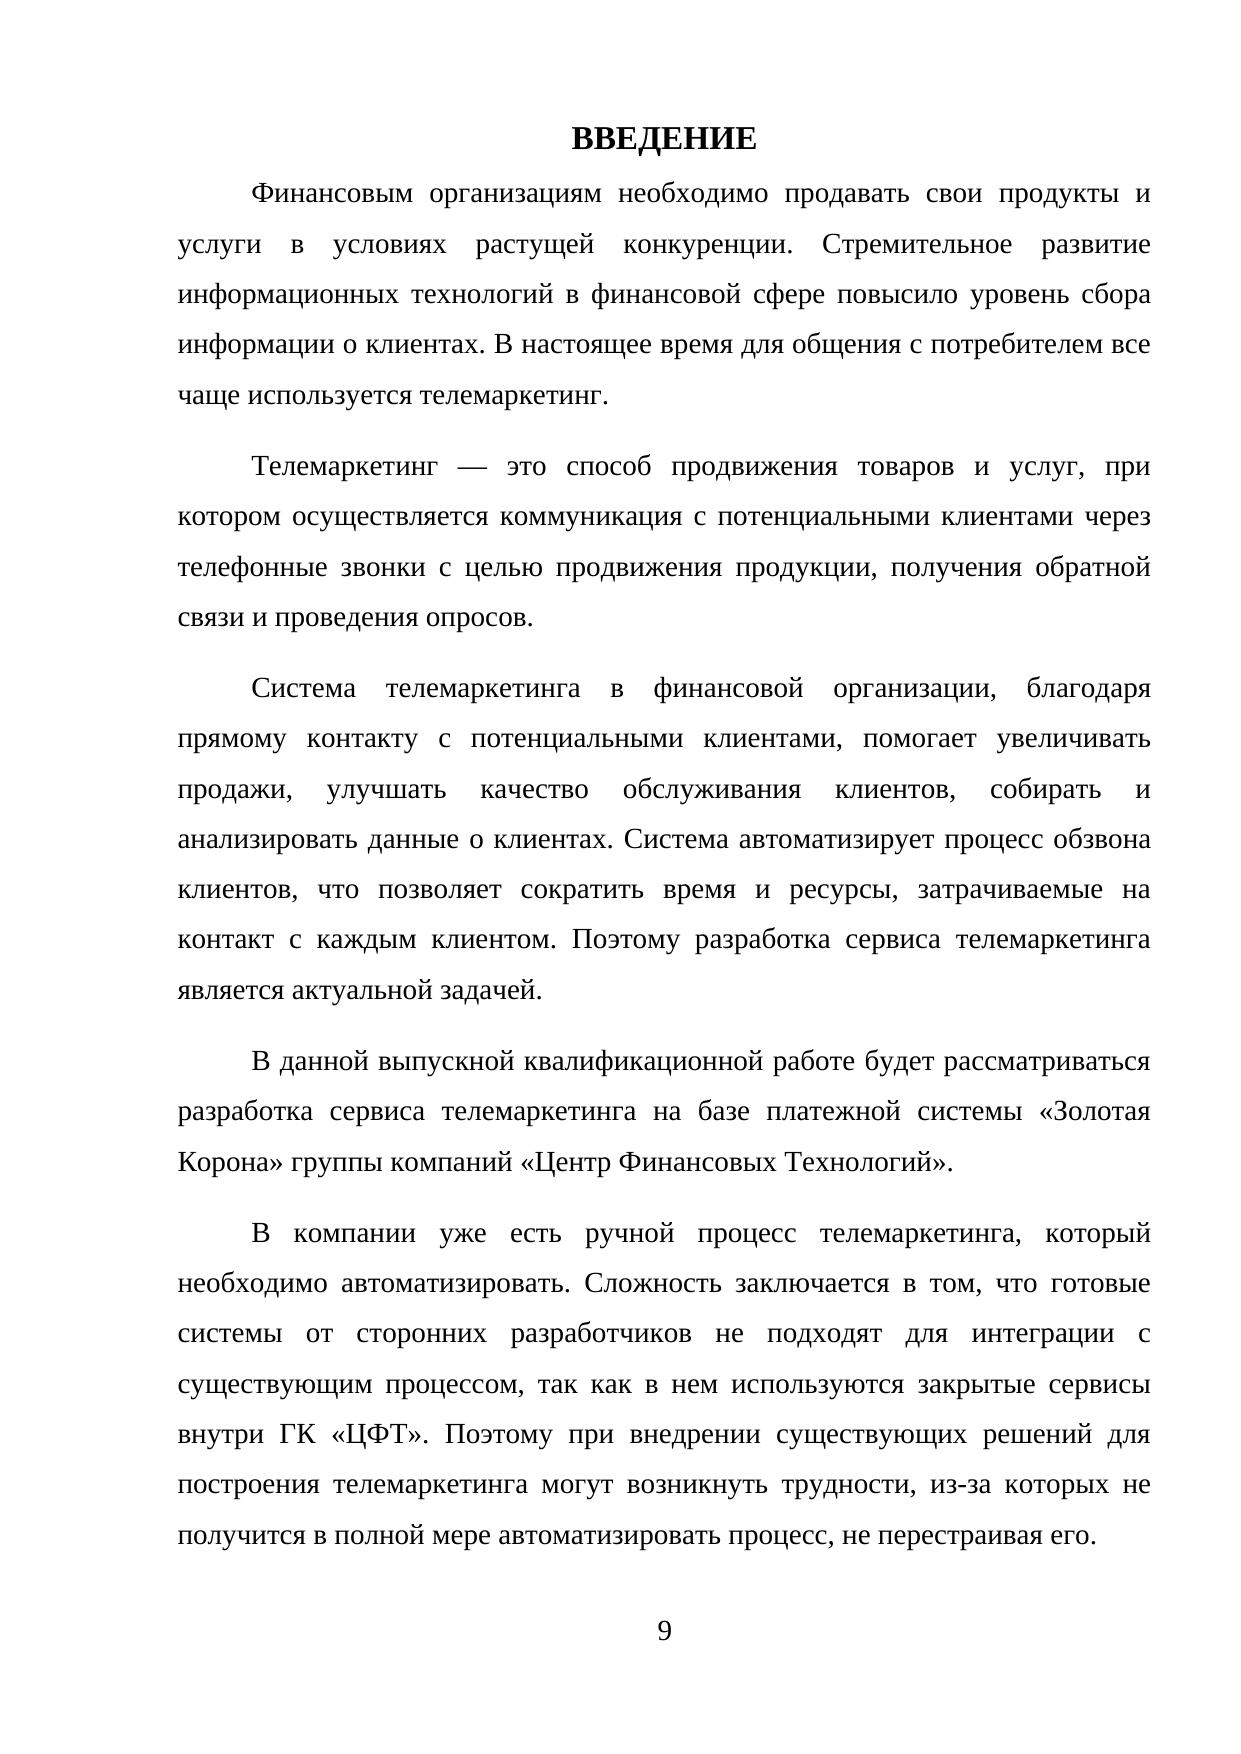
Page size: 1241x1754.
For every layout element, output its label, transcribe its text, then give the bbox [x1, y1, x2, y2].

text В компании уже есть ручной процесс телемаркетинга, который необходимо автоматизировать. Сложность заключается в том, что готовые системы от сторонних разработчиков не подходят для интеграции с существующим процессом, так как в нем используются закрытые сервисы внутри ГК «ЦФТ». Поэтому при внедрении существующих решений для построения телемаркетинга могут возникнуть трудности, из-за которых не получится в полной мере автоматизировать процесс, не перестраивая его. [177, 1215, 1152, 1550]
text Система телемаркетинга в финансовой организации, благодаря прямому контакту с потенциальными клиентами, помогает увеличивать продажи, улучшать качество обслуживания клиентов, собирать и анализировать данные о клиентах. Система автоматизирует процесс обзвона клиентов, что позволяет сократить время и ресурсы, затрачиваемые на контакт с каждым клиентом. Поэтому разработка сервиса телемаркетинга является актуальной задачей. [177, 670, 1152, 1006]
text Финансовым организациям необходимо продавать свои продукты и услуги в условиях растущей конкуренции. Стремительное развитие информационных технологий в финансовой сфере повысило уровень сбора информации о клиентах. В настоящее время для общения с потребителем все чаще используется телемаркетинг. [177, 176, 1152, 410]
text В данной выпускной квалификационной работе будет рассматриваться разработка сервиса телемаркетинга на базе платежной системы «Золотая Корона» группы компаний «Центр Финансовых Технологий». [177, 1043, 1152, 1177]
subtitle ВВЕДЕНИЕ [177, 118, 1152, 156]
text Телемаркетинг — это способ продвижения товаров и услуг, при котором осуществляется коммуникация с потенциальными клиентами через телефонные звонки с целью продвижения продукции, получения обратной связи и проведения опросов. [177, 448, 1152, 632]
